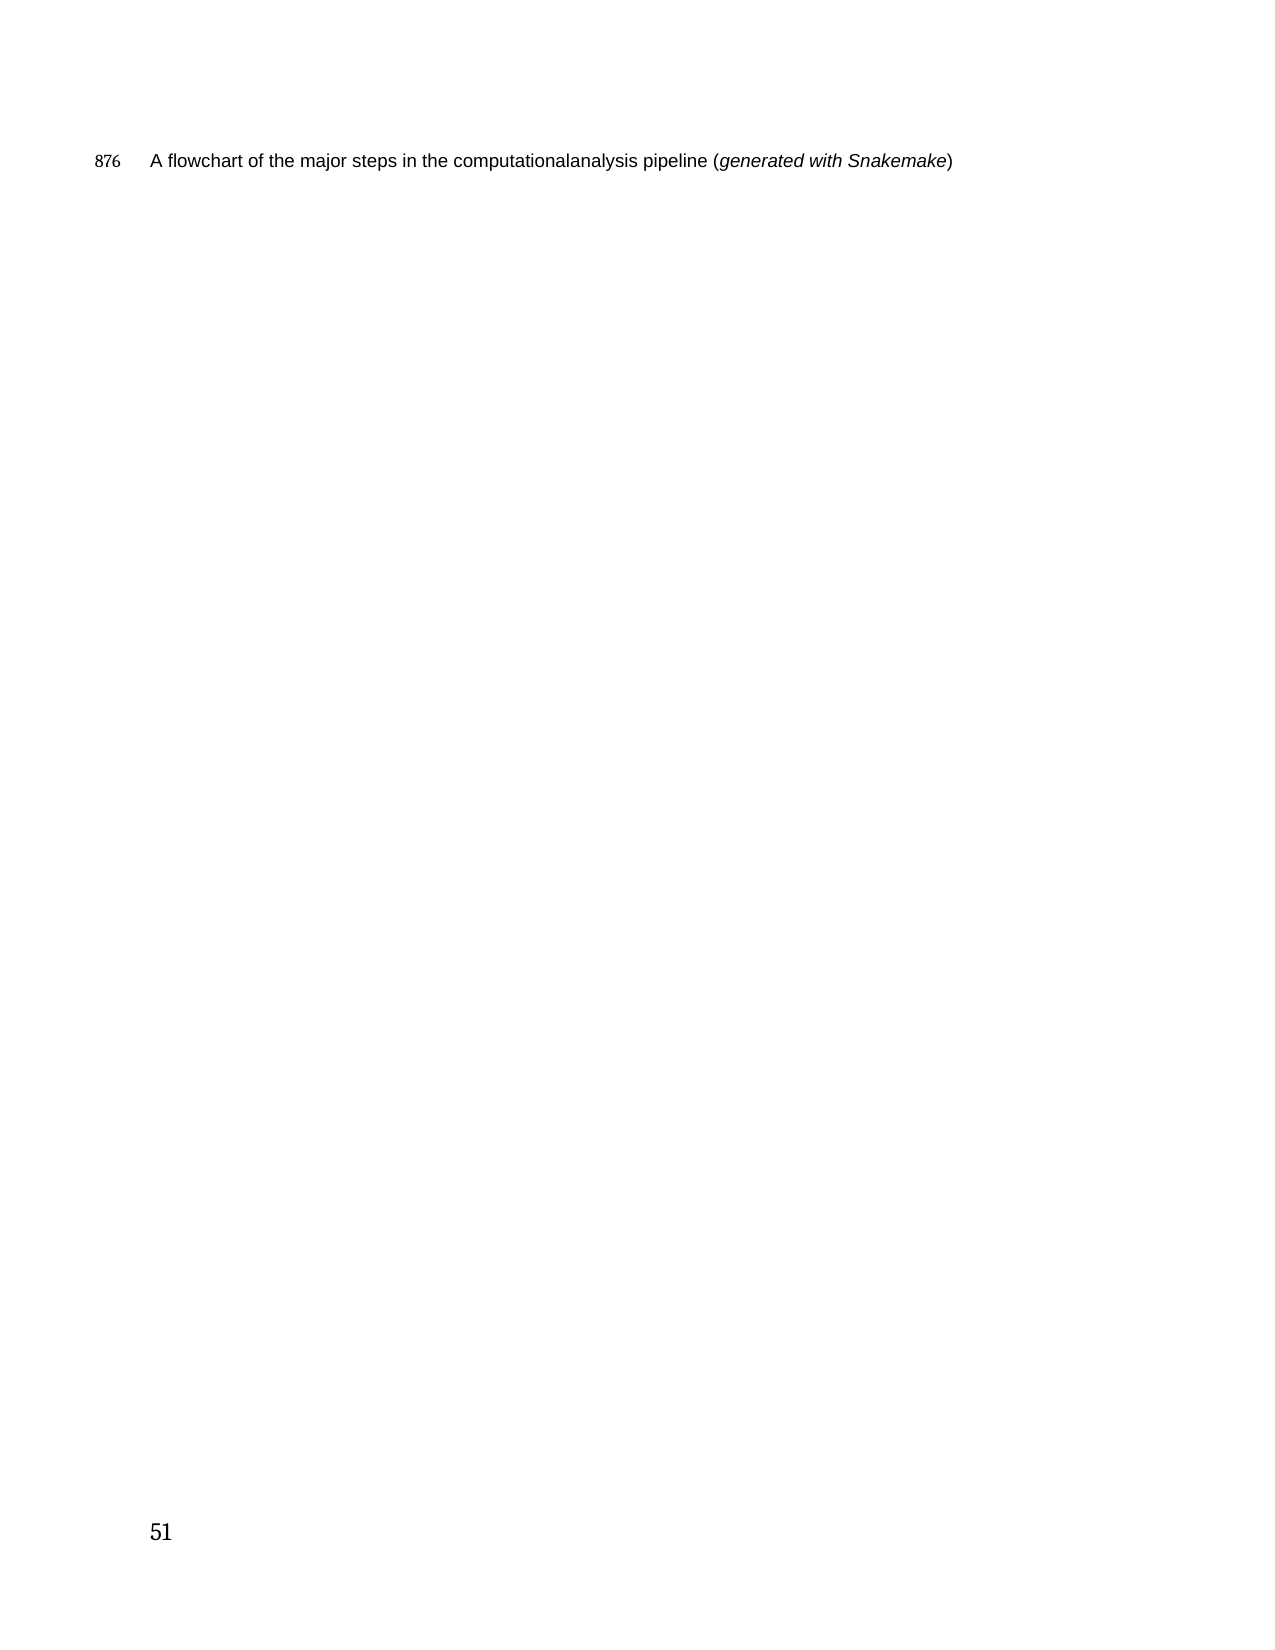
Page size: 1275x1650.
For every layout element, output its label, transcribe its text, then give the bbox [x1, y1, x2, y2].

text A flowchart of the major steps in the computationalanalysis pipeline (generated with Snakemake) [150, 150, 1125, 172]
